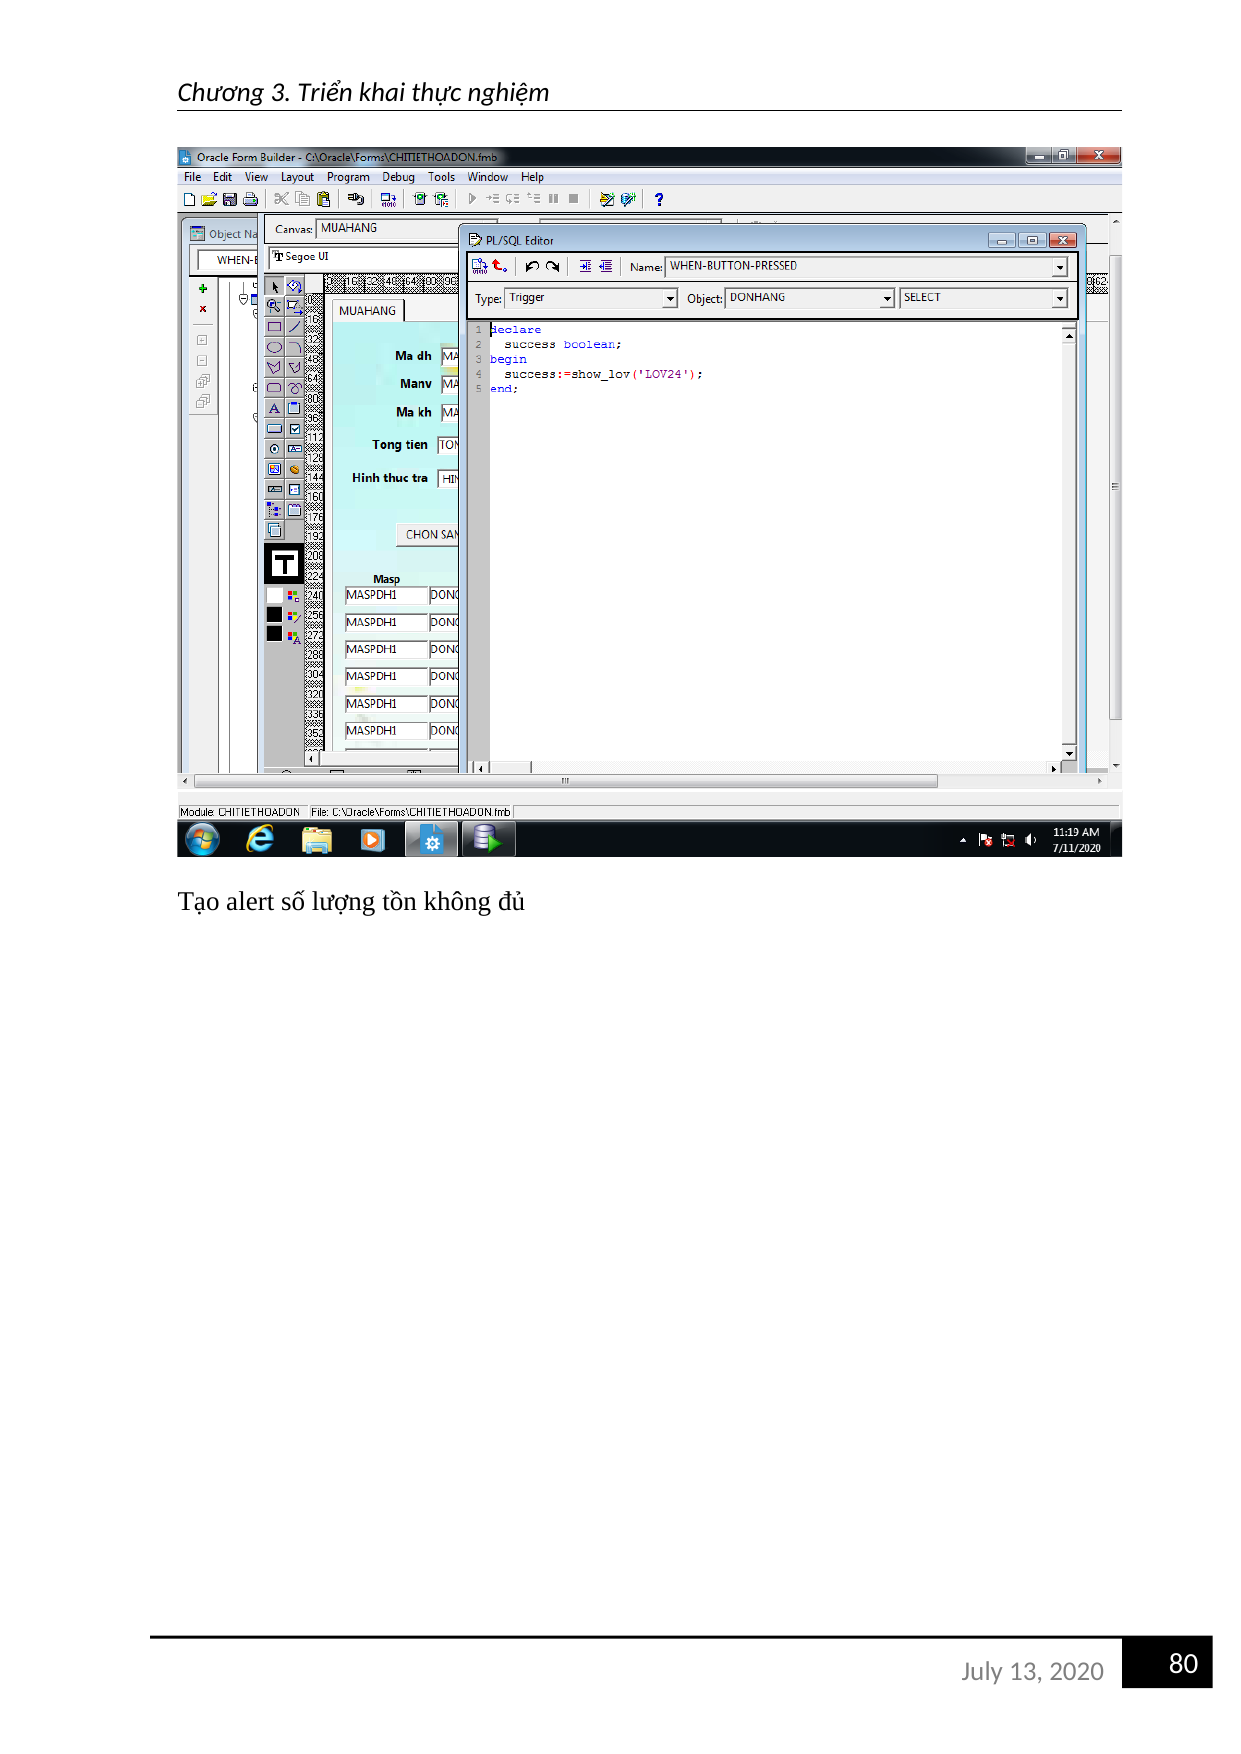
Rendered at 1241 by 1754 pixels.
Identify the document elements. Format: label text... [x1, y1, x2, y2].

text Tạo alert số lượng tồn không đủ [177, 885, 1122, 916]
picture [177, 147, 1123, 857]
